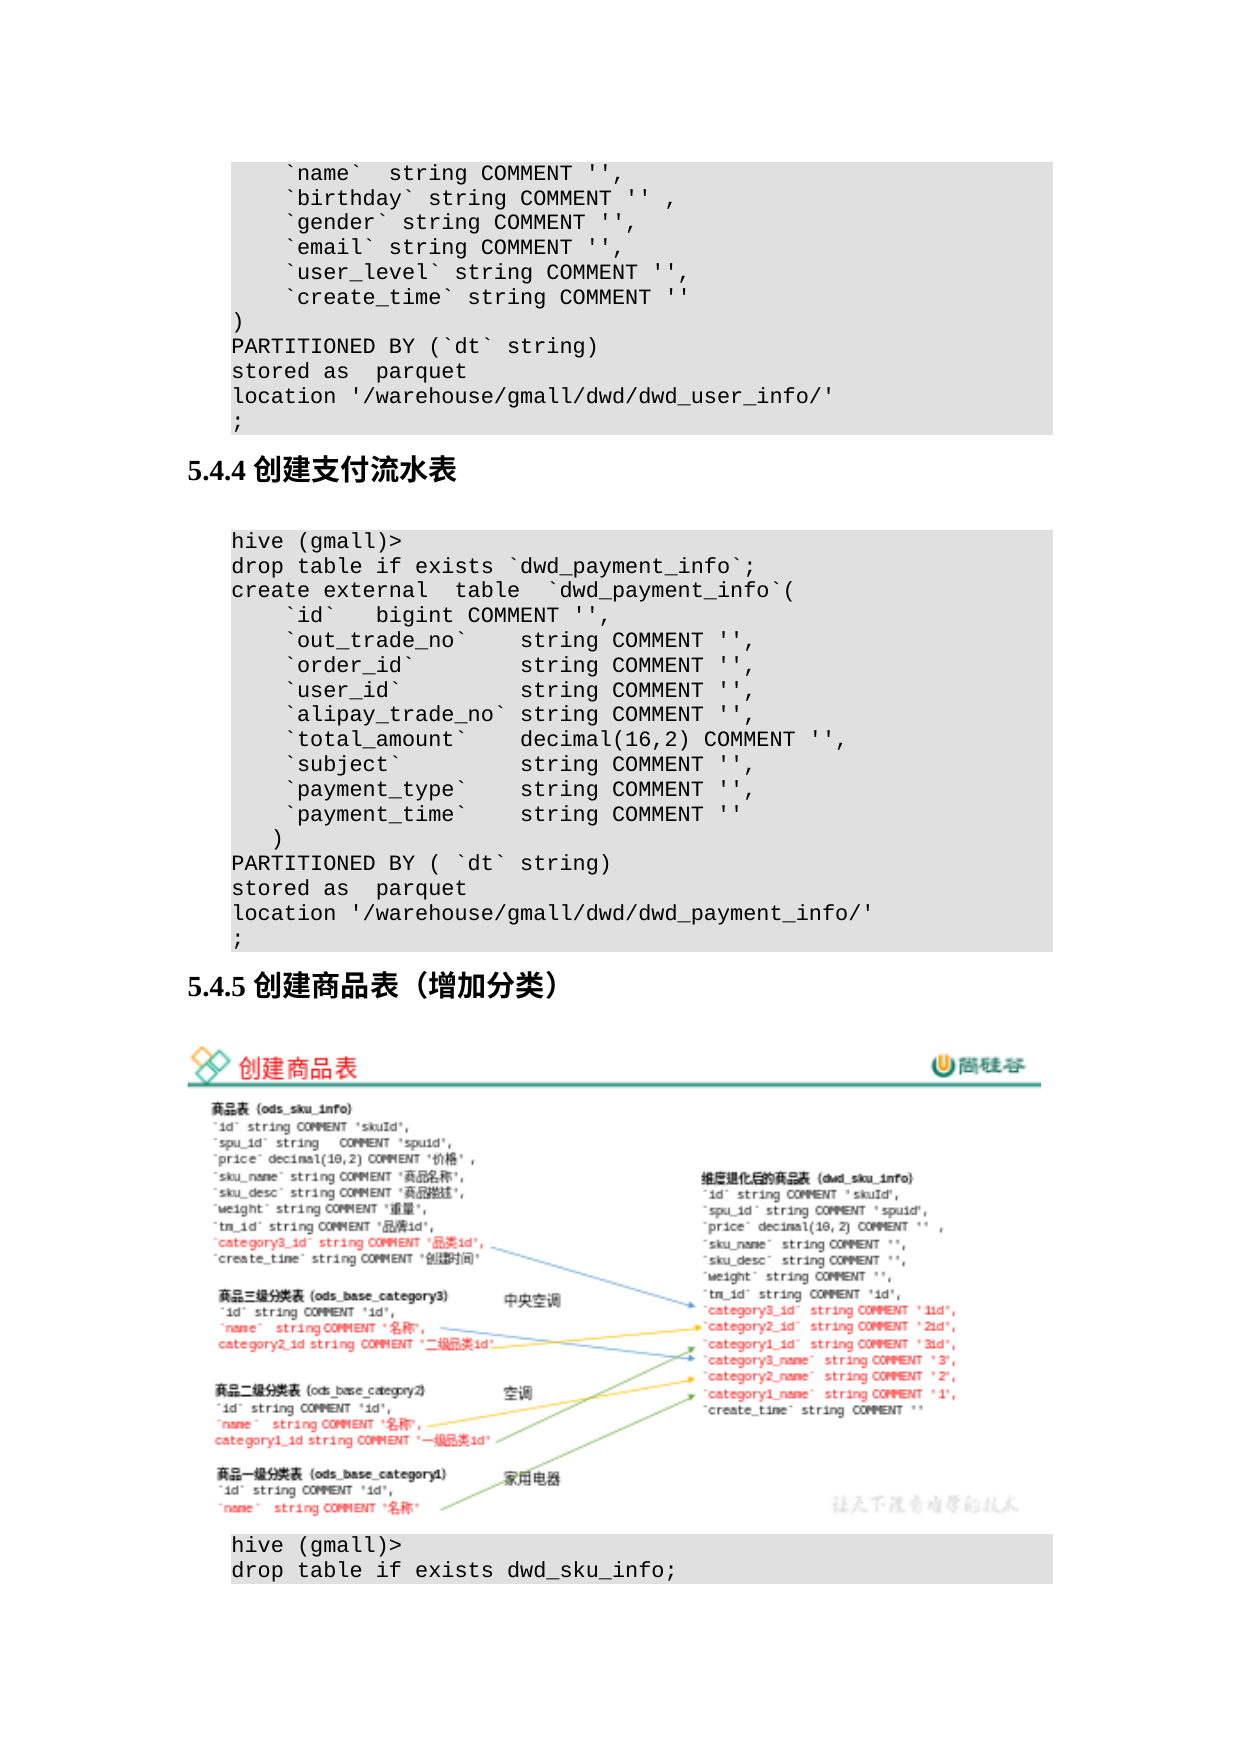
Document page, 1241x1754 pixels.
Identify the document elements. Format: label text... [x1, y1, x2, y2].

text `id` bigint COMMENT '', [231, 604, 1053, 629]
text `total_amount` decimal(16,2) COMMENT '', [231, 728, 1053, 753]
text location '/warehouse/gmall/dwd/dwd_payment_info/' [231, 902, 1053, 927]
text `name` string COMMENT '', [231, 162, 1053, 187]
subtitle 5.4.5 创建商品表（增加分类） [187, 952, 1053, 1017]
text `create_time` string COMMENT '' [231, 286, 1053, 311]
text `gender` string COMMENT '', [231, 212, 1053, 236]
text ) [231, 828, 1053, 852]
text `payment_time` string COMMENT '' [231, 803, 1053, 828]
text PARTITIONED BY ( `dt` string) [231, 852, 1053, 877]
text `alipay_trade_no` string COMMENT '', [231, 704, 1053, 728]
text hive (gmall)> [231, 1534, 1053, 1559]
text drop table if exists dwd_sku_info; [231, 1559, 1053, 1584]
text hive (gmall)> [231, 530, 1053, 555]
text stored as parquet [231, 877, 1053, 902]
text `user_id` string COMMENT '', [231, 679, 1053, 704]
text drop table if exists `dwd_payment_info`; [231, 555, 1053, 580]
text `birthday` string COMMENT '' , [231, 187, 1053, 212]
text `email` string COMMENT '', [231, 236, 1053, 261]
text PARTITIONED BY (`dt` string) [231, 336, 1053, 360]
text `subject` string COMMENT '', [231, 753, 1053, 778]
text location '/warehouse/gmall/dwd/dwd_user_info/' [231, 385, 1053, 410]
text stored as parquet [231, 360, 1053, 385]
text `order_id` string COMMENT '', [231, 654, 1053, 679]
text `payment_type` string COMMENT '', [231, 778, 1053, 803]
text create external table `dwd_payment_info`( [231, 580, 1053, 604]
text ; [231, 410, 1053, 435]
text `user_level` string COMMENT '', [231, 261, 1053, 286]
subtitle 5.4.4 创建支付流水表 [187, 435, 1053, 500]
text ; [231, 927, 1053, 952]
text `out_trade_no` string COMMENT '', [231, 629, 1053, 654]
text ) [231, 311, 1053, 336]
